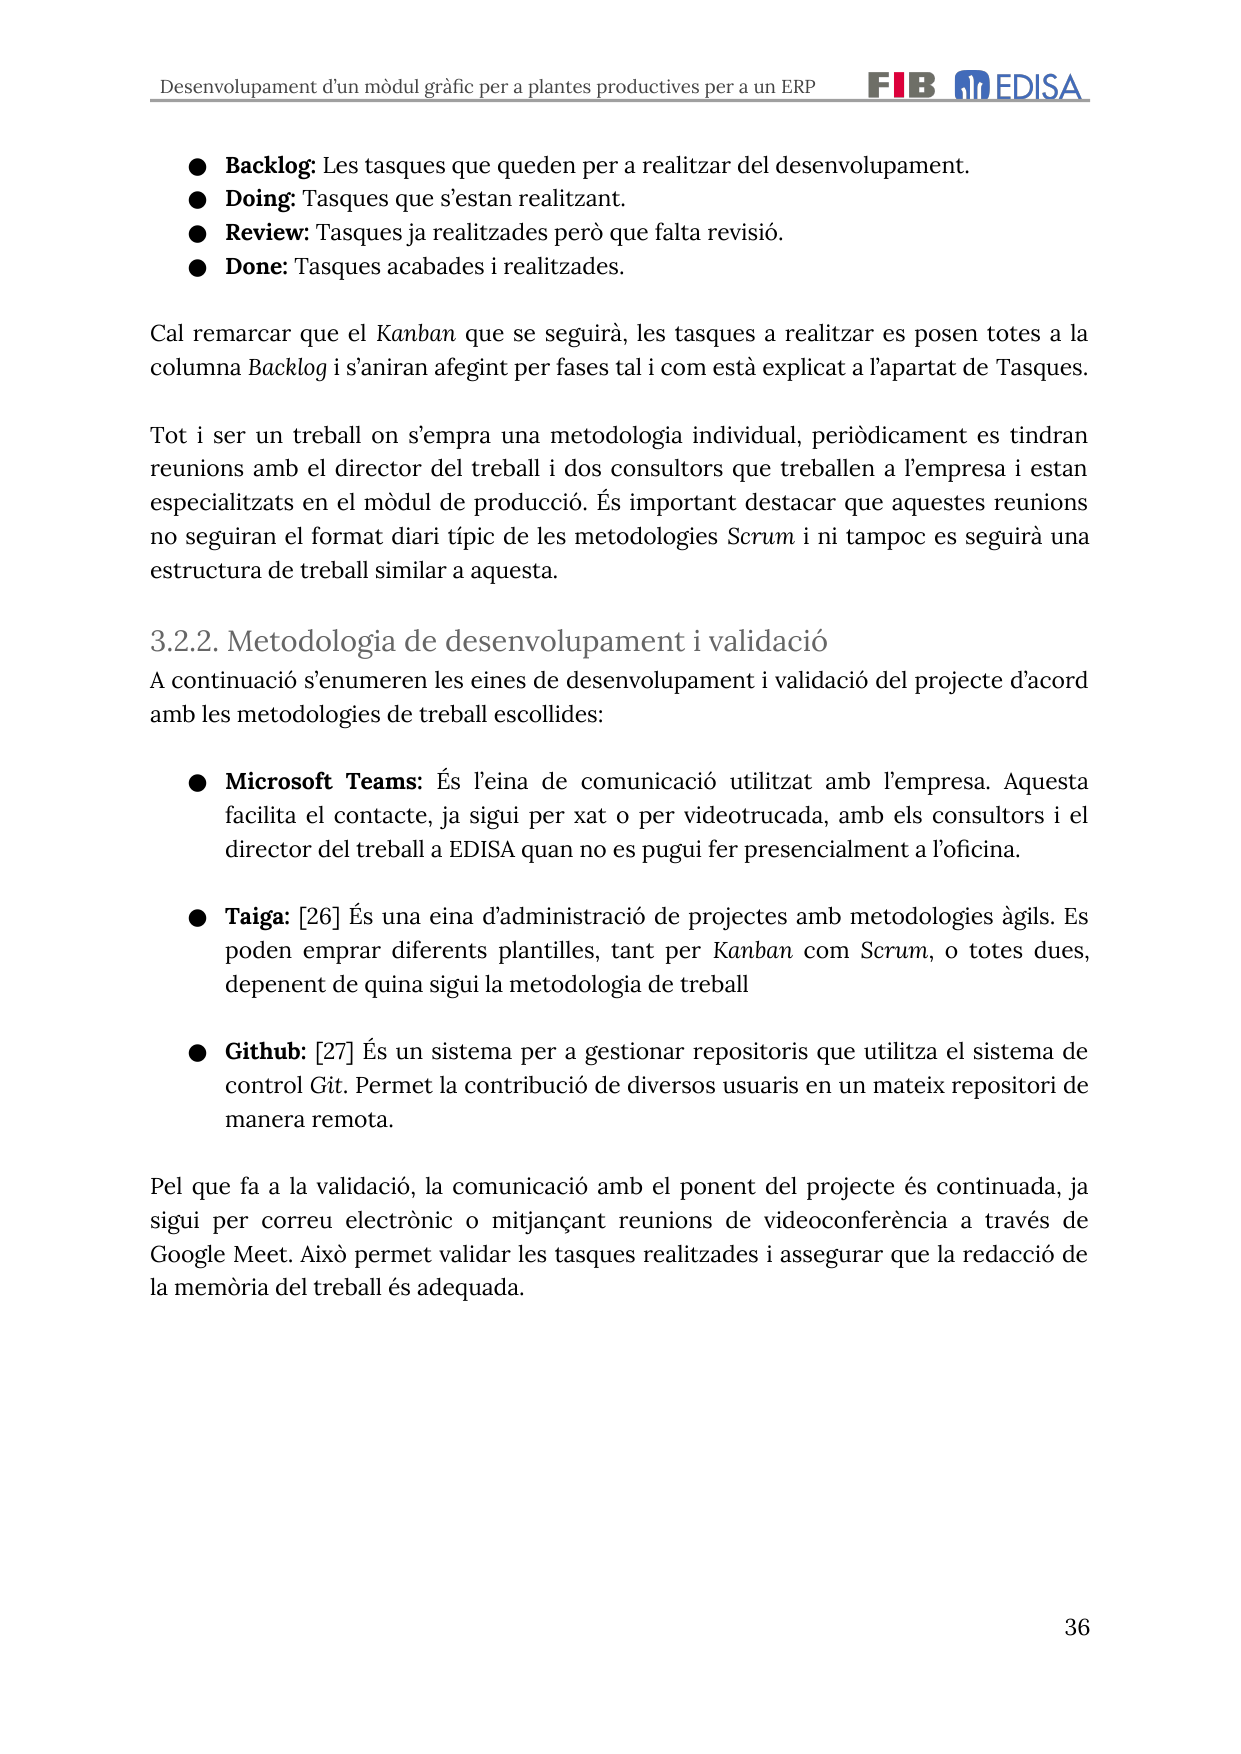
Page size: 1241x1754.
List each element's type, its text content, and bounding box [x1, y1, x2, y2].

list Done: Tasques acabades i realitzades. [187, 251, 1090, 281]
list Backlog: Les tasques que queden per a realitzar del desenvolupament. [187, 150, 1090, 179]
text Cal remarcar que el Kanban que se seguirà, les tasques a realitzar es posen totes a la columna Backlog i s’aniran afegint per fases tal i com està explicat a l’apartat de Tasques. [150, 319, 1090, 382]
picture [857, 70, 938, 98]
list Microsoft Teams: És l’eina de comunicació utilitzat amb l’empresa. Aquesta facilita el contacte, ja sigui per xat o per videotrucada, amb els consultors i el director del treball a EDISA quan no es pugui fer presencialment a l’oficina. [187, 767, 1090, 863]
list Doing: Tasques que s’estan realitzant. [187, 184, 1090, 213]
list Review: Tasques ja realitzades però que falta revisió. [187, 217, 1090, 247]
text Tot i ser un treball on s’empra una metodologia individual, periòdicament es tindran reunions amb el director del treball i dos consultors que treballen a l’empresa i estan especialitzats en el mòdul de producció. És important destacar que aquestes reunions no seguiran el format diari típic de les metodologies Scrum i ni tampoc es seguirà una estructura de treball similar a aquesta. [150, 420, 1090, 584]
text 3.2.2. Metodologia de desenvolupament i validació [150, 622, 1090, 660]
text A continuació s’enumeren les eines de desenvolupament i validació del projecte d’acord amb les metodologies de treball escollides: [150, 665, 1090, 728]
list Github: [27] És un sistema per a gestionar repositoris que utilitza el sistema de control Git. Permet la contribució de diversos usuaris en un mateix repositori de manera remota. [187, 1037, 1090, 1133]
text Pel que fa a la validació, la comunicació amb el ponent del projecte és continuada, ja sigui per correu electrònic o mitjançant reunions de videoconferència a través de Google Meet. Això permet validar les tasques realitzades i assegurar que la redacció de la memòria del treball és adequada. [150, 1172, 1090, 1302]
picture [954, 70, 1082, 98]
list Taiga: [26] És una eina d’administració de projectes amb metodologies àgils. Es poden emprar diferents plantilles, tant per Kanban com Scrum, o totes dues, depenent de quina sigui la metodologia de treball [187, 902, 1090, 998]
